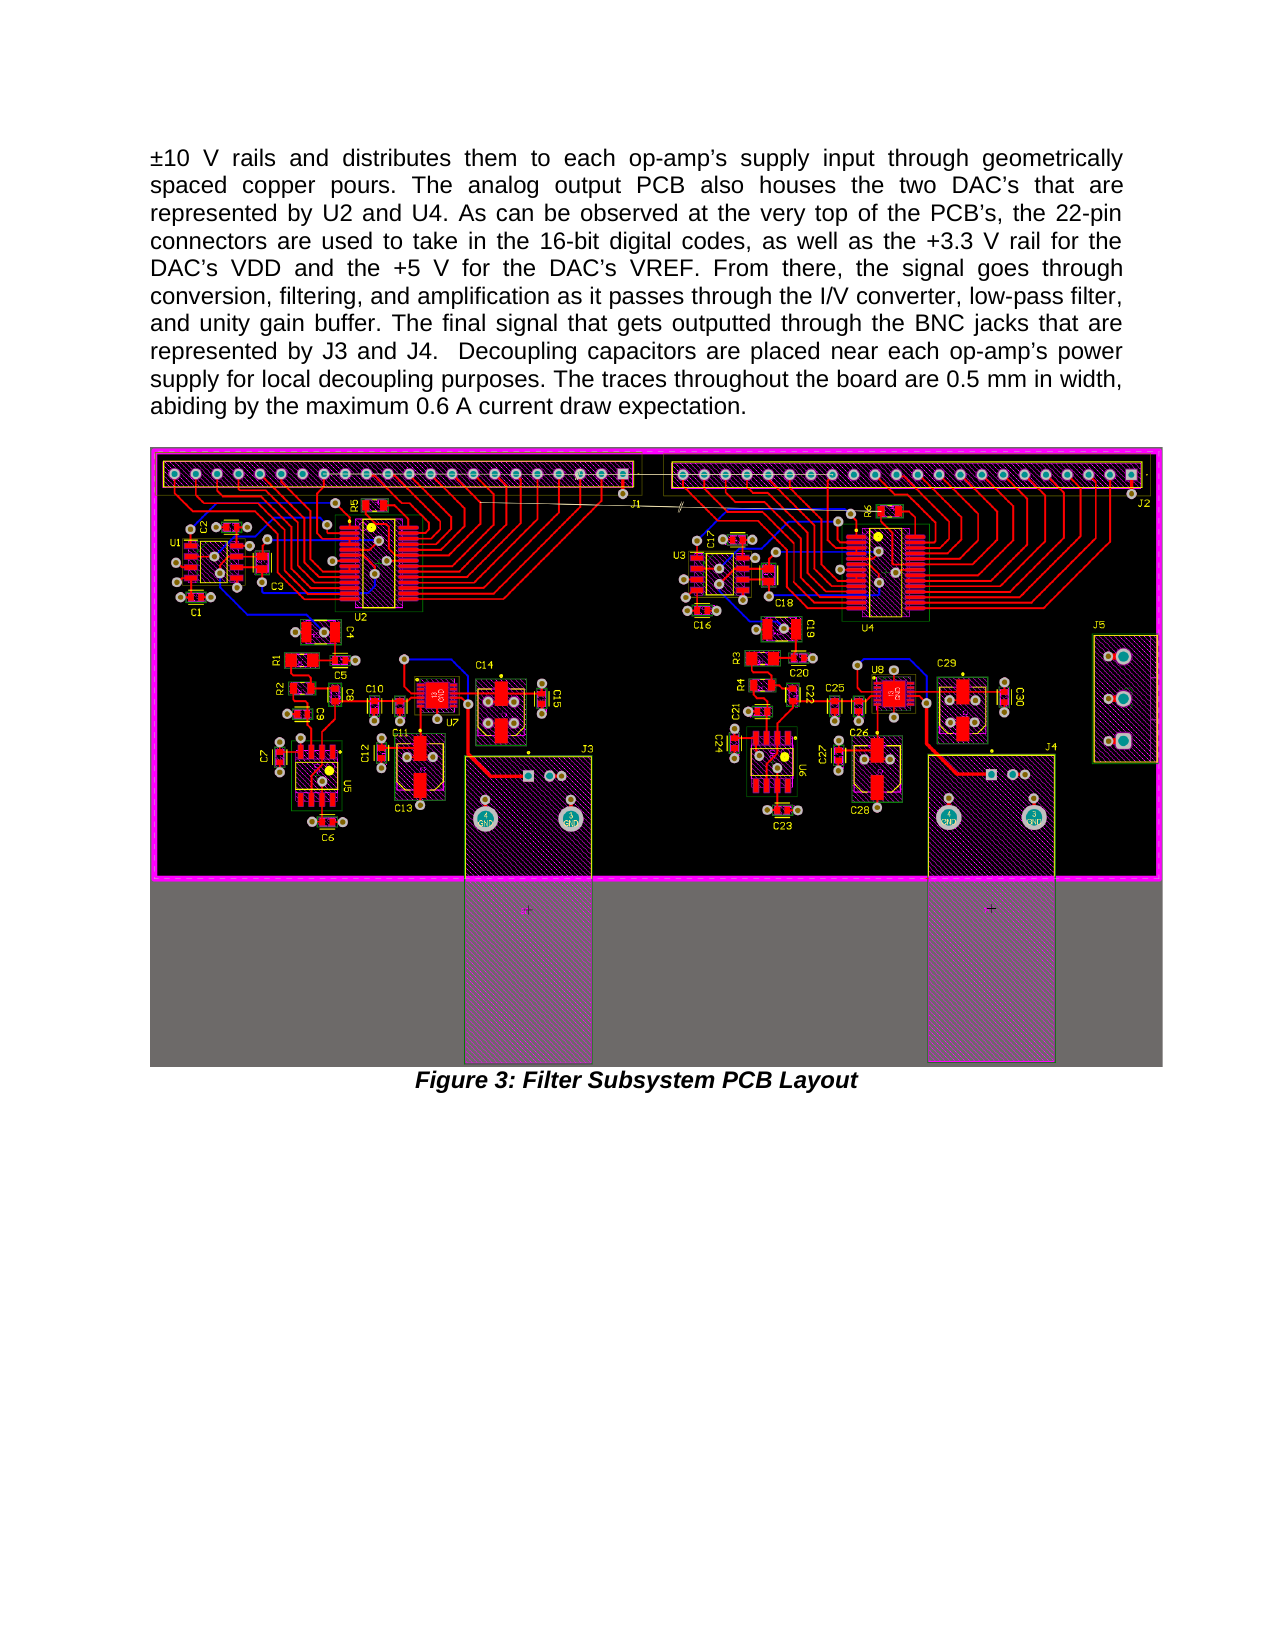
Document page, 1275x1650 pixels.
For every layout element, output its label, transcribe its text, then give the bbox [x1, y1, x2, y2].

text Figure 3: Filter Subsystem PCB Layout [150, 1067, 1125, 1094]
picture [150, 447, 1163, 1067]
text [150, 144, 1125, 420]
